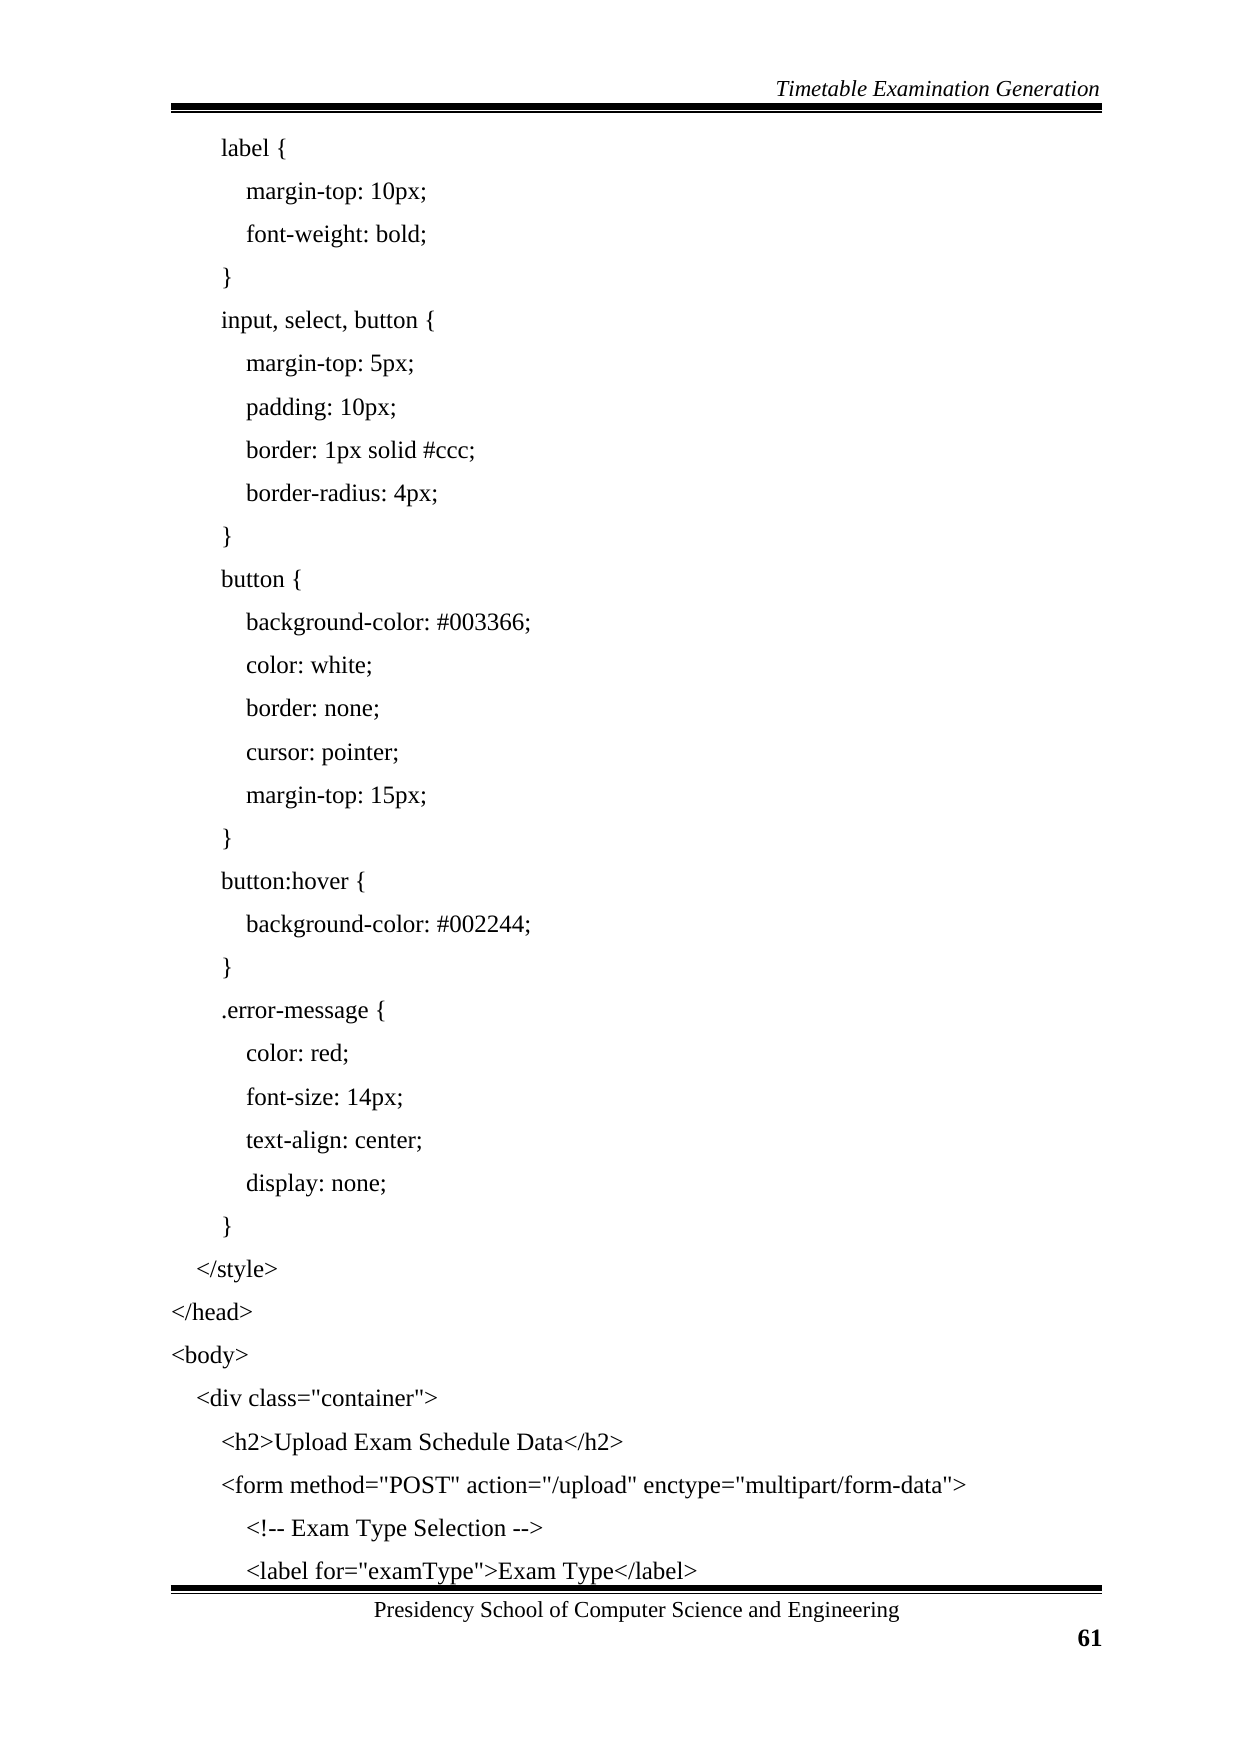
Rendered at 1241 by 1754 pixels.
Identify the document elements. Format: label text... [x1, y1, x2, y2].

text </style> [171, 1254, 1102, 1283]
text label { [171, 133, 1102, 162]
text .error-message { [171, 995, 1102, 1024]
text button { [171, 564, 1102, 593]
text color: white; [171, 650, 1102, 679]
text display: none; [171, 1168, 1102, 1197]
text </head> [171, 1297, 1102, 1326]
text button:hover { [171, 866, 1102, 895]
text border-radius: 4px; [171, 478, 1102, 507]
text font-weight: bold; [171, 219, 1102, 248]
text background-color: #002244; [171, 909, 1102, 938]
text } [171, 262, 1102, 291]
text margin-top: 15px; [171, 780, 1102, 808]
text <div class="container"> [171, 1383, 1102, 1412]
text } [171, 521, 1102, 550]
text background-color: #003366; [171, 607, 1102, 636]
text margin-top: 10px; [171, 176, 1102, 205]
text } [171, 1211, 1102, 1240]
text <form method="POST" action="/upload" enctype="multipart/form-data"> [171, 1470, 1102, 1498]
text border: 1px solid #ccc; [171, 435, 1102, 463]
text padding: 10px; [171, 392, 1102, 420]
text font-size: 14px; [171, 1082, 1102, 1110]
text <body> [171, 1340, 1102, 1369]
text text-align: center; [171, 1125, 1102, 1153]
text } [171, 952, 1102, 981]
text <h2>Upload Exam Schedule Data</h2> [171, 1427, 1102, 1455]
text <label for="examType">Exam Type</label> [171, 1556, 1102, 1585]
text margin-top: 5px; [171, 348, 1102, 377]
text color: red; [171, 1038, 1102, 1067]
text <!-- Exam Type Selection --> [171, 1513, 1102, 1542]
text input, select, button { [171, 305, 1102, 334]
text border: none; [171, 693, 1102, 722]
text } [171, 823, 1102, 852]
text cursor: pointer; [171, 737, 1102, 765]
